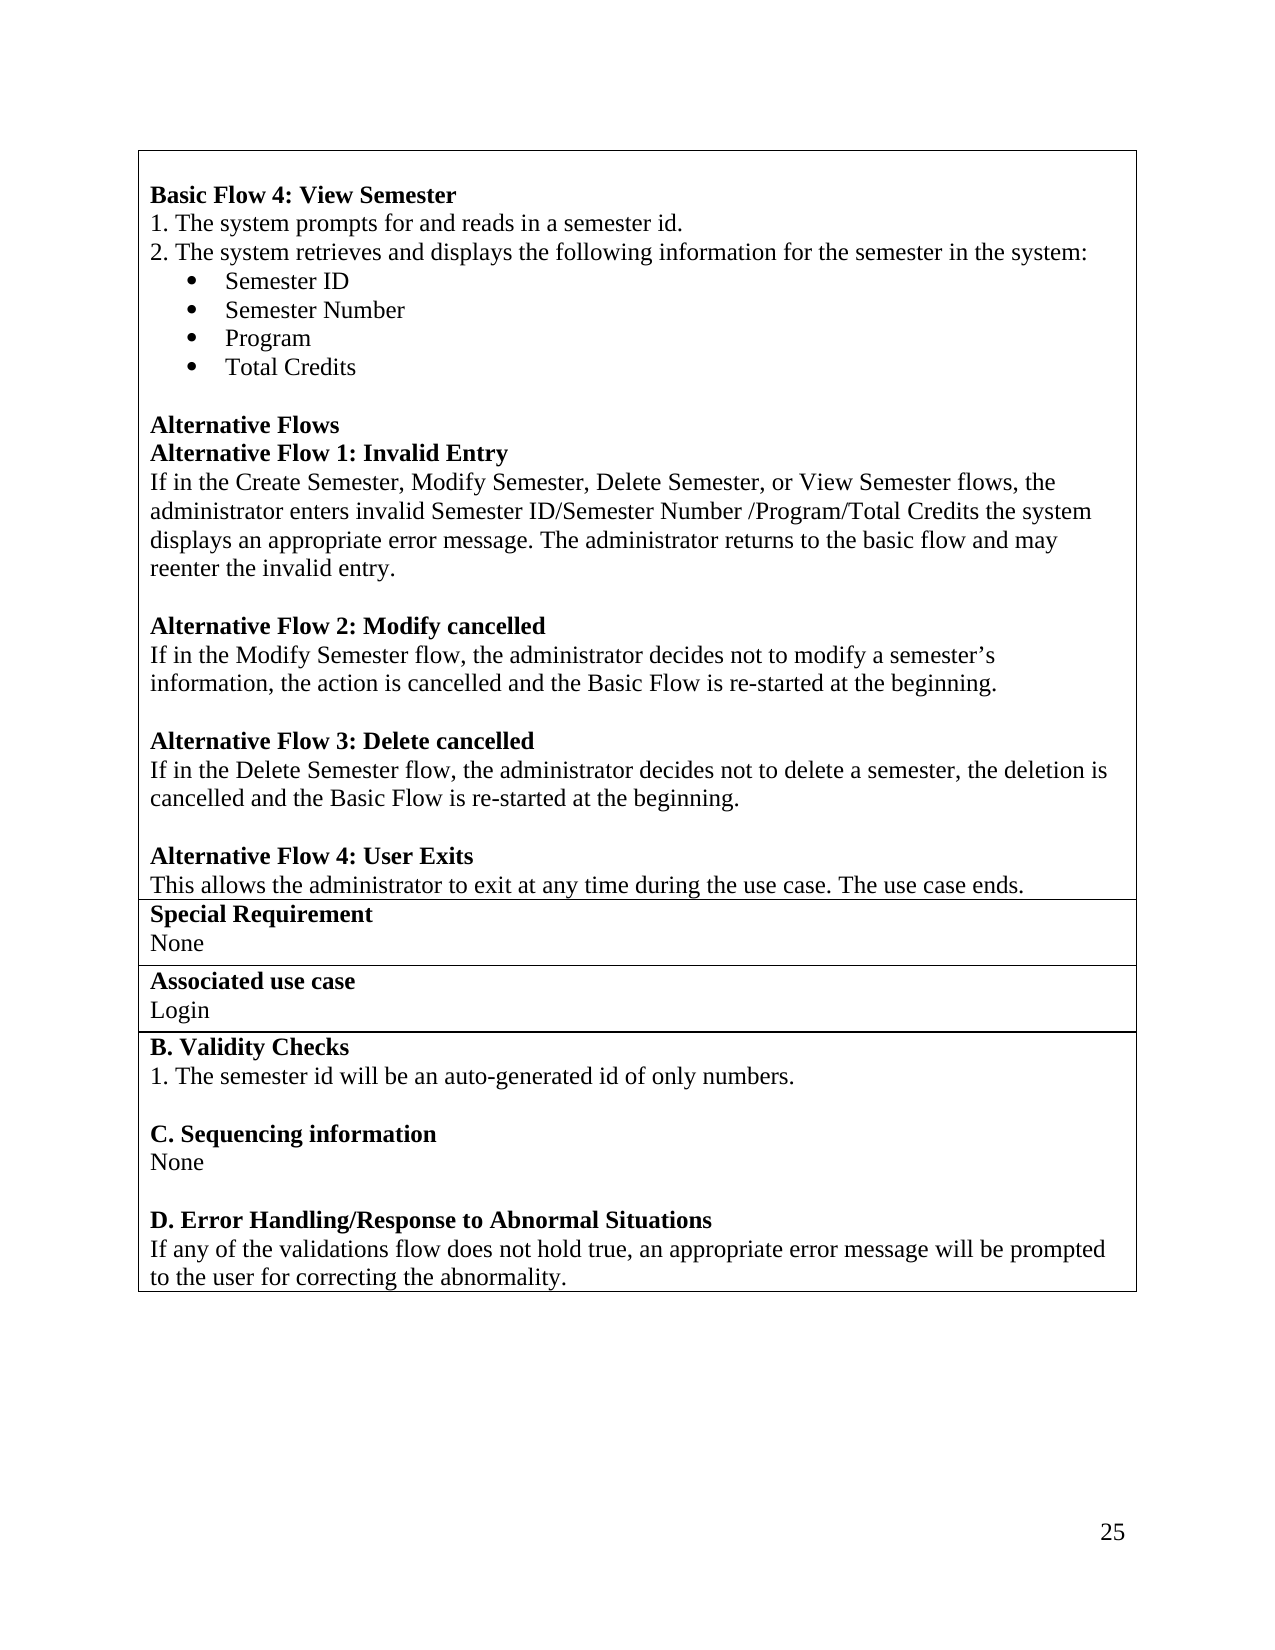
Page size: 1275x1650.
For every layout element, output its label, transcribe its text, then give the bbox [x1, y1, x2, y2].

table_cell B. Validity Checks 1. The semester id will be an auto-generated id of only numbers. C. Sequencing information None D. Error Handling/Response to Abnormal Situations If any of the validations flow does not hold true, an appropriate error message will be prompted to the user for correcting the abnormality. [139, 1033, 1136, 1291]
table_cell Special Requirement None [139, 900, 1136, 965]
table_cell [139, 151, 1136, 898]
table_cell Associated use case Login [139, 966, 1136, 1031]
